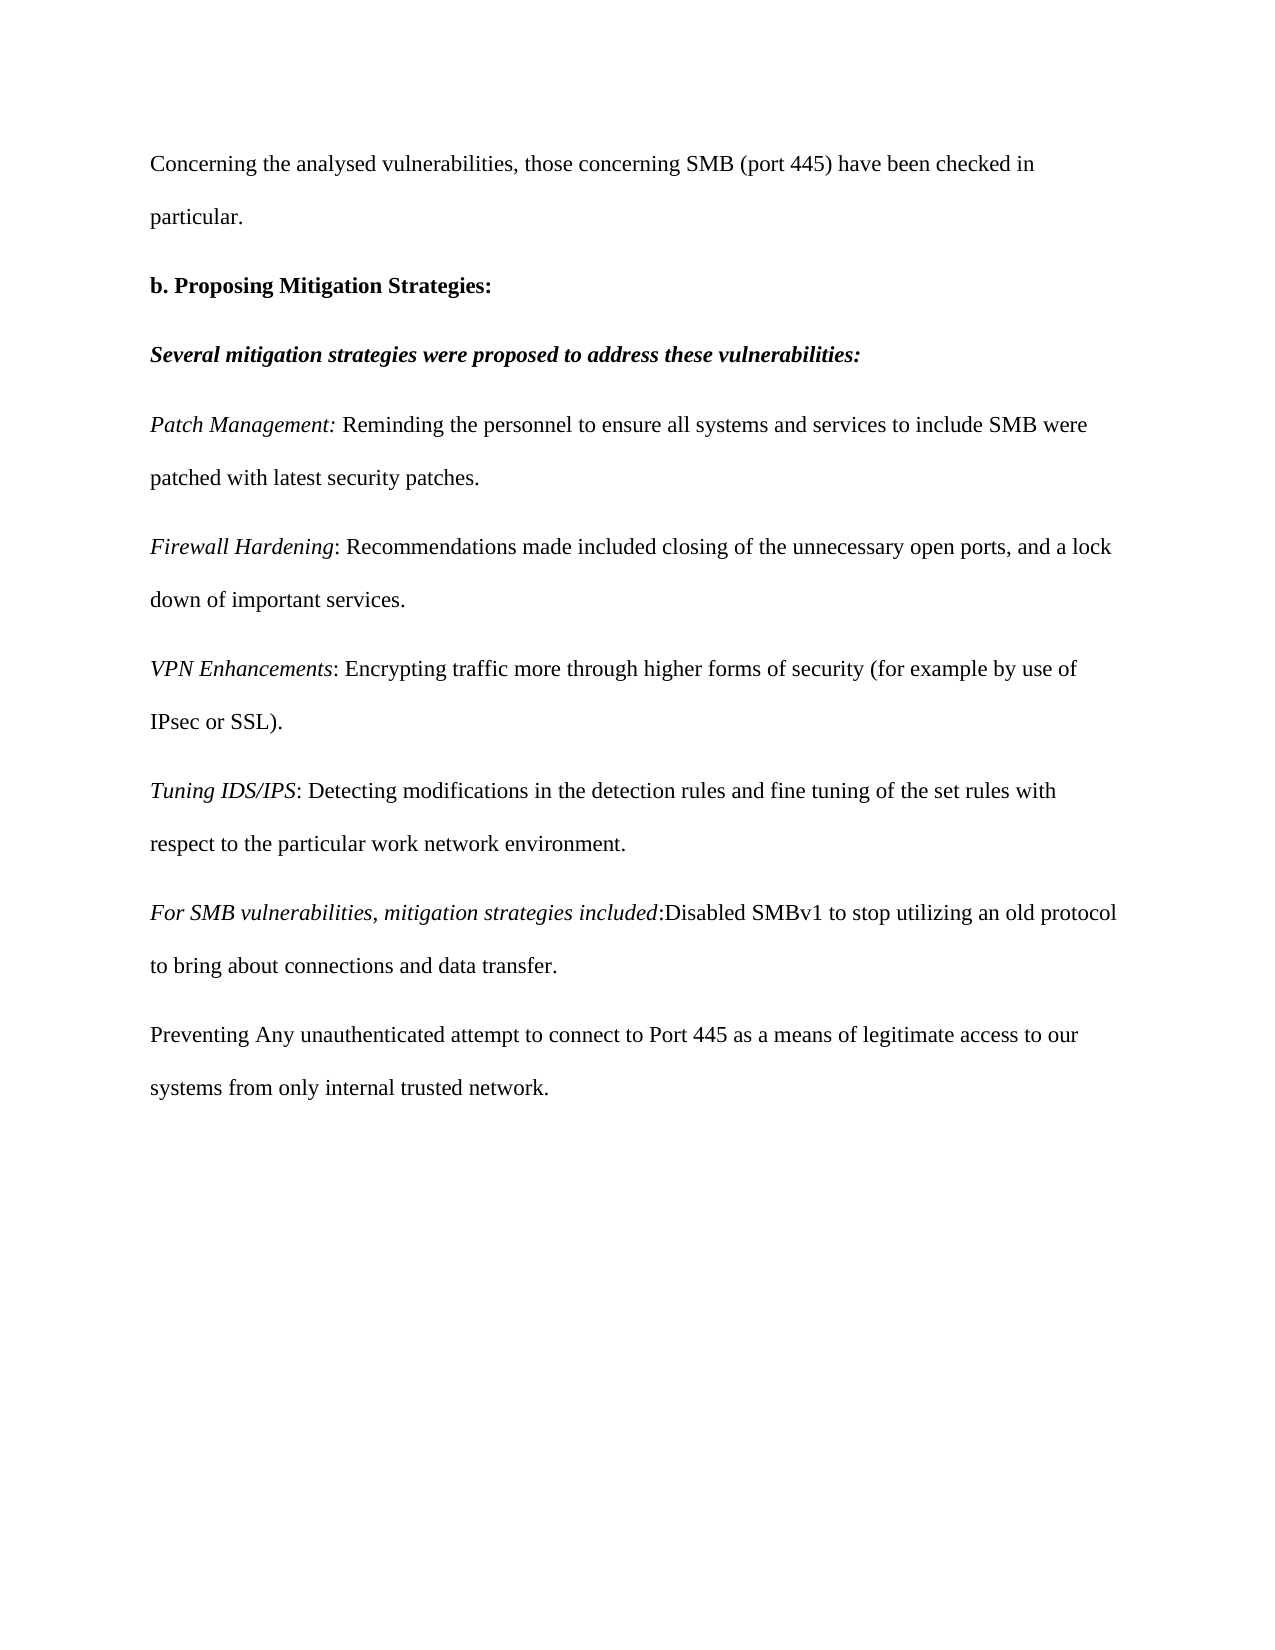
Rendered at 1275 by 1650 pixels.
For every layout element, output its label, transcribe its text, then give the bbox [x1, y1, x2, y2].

text Patch Management: Reminding the personnel to ensure all systems and services to include SMB were patched with latest security patches. [150, 411, 1125, 490]
text VPN Enhancements: Encrypting traffic more through higher forms of security (for example by use of IPsec or SSL). [150, 655, 1125, 734]
text For SMB vulnerabilities, mitigation strategies included:Disabled SMBv1 to stop utilizing an old protocol to bring about connections and data transfer. [150, 899, 1125, 978]
text Preventing Any unauthenticated attempt to connect to Port 445 as a means of legitimate access to our systems from only internal trusted network. [150, 1021, 1125, 1100]
text Concerning the analysed vulnerabilities, those concerning SMB (port 445) have been checked in particular. [150, 150, 1125, 229]
text b. Proposing Mitigation Strategies: [150, 272, 1125, 298]
text Tuning IDS/IPS: Detecting modifications in the detection rules and fine tuning of the set rules with respect to the particular work network environment. [150, 777, 1125, 856]
text Several mitigation strategies were proposed to address these vulnerabilities: [150, 341, 1125, 368]
text Firewall Hardening: Recommendations made included closing of the unnecessary open ports, and a lock down of important services. [150, 533, 1125, 612]
